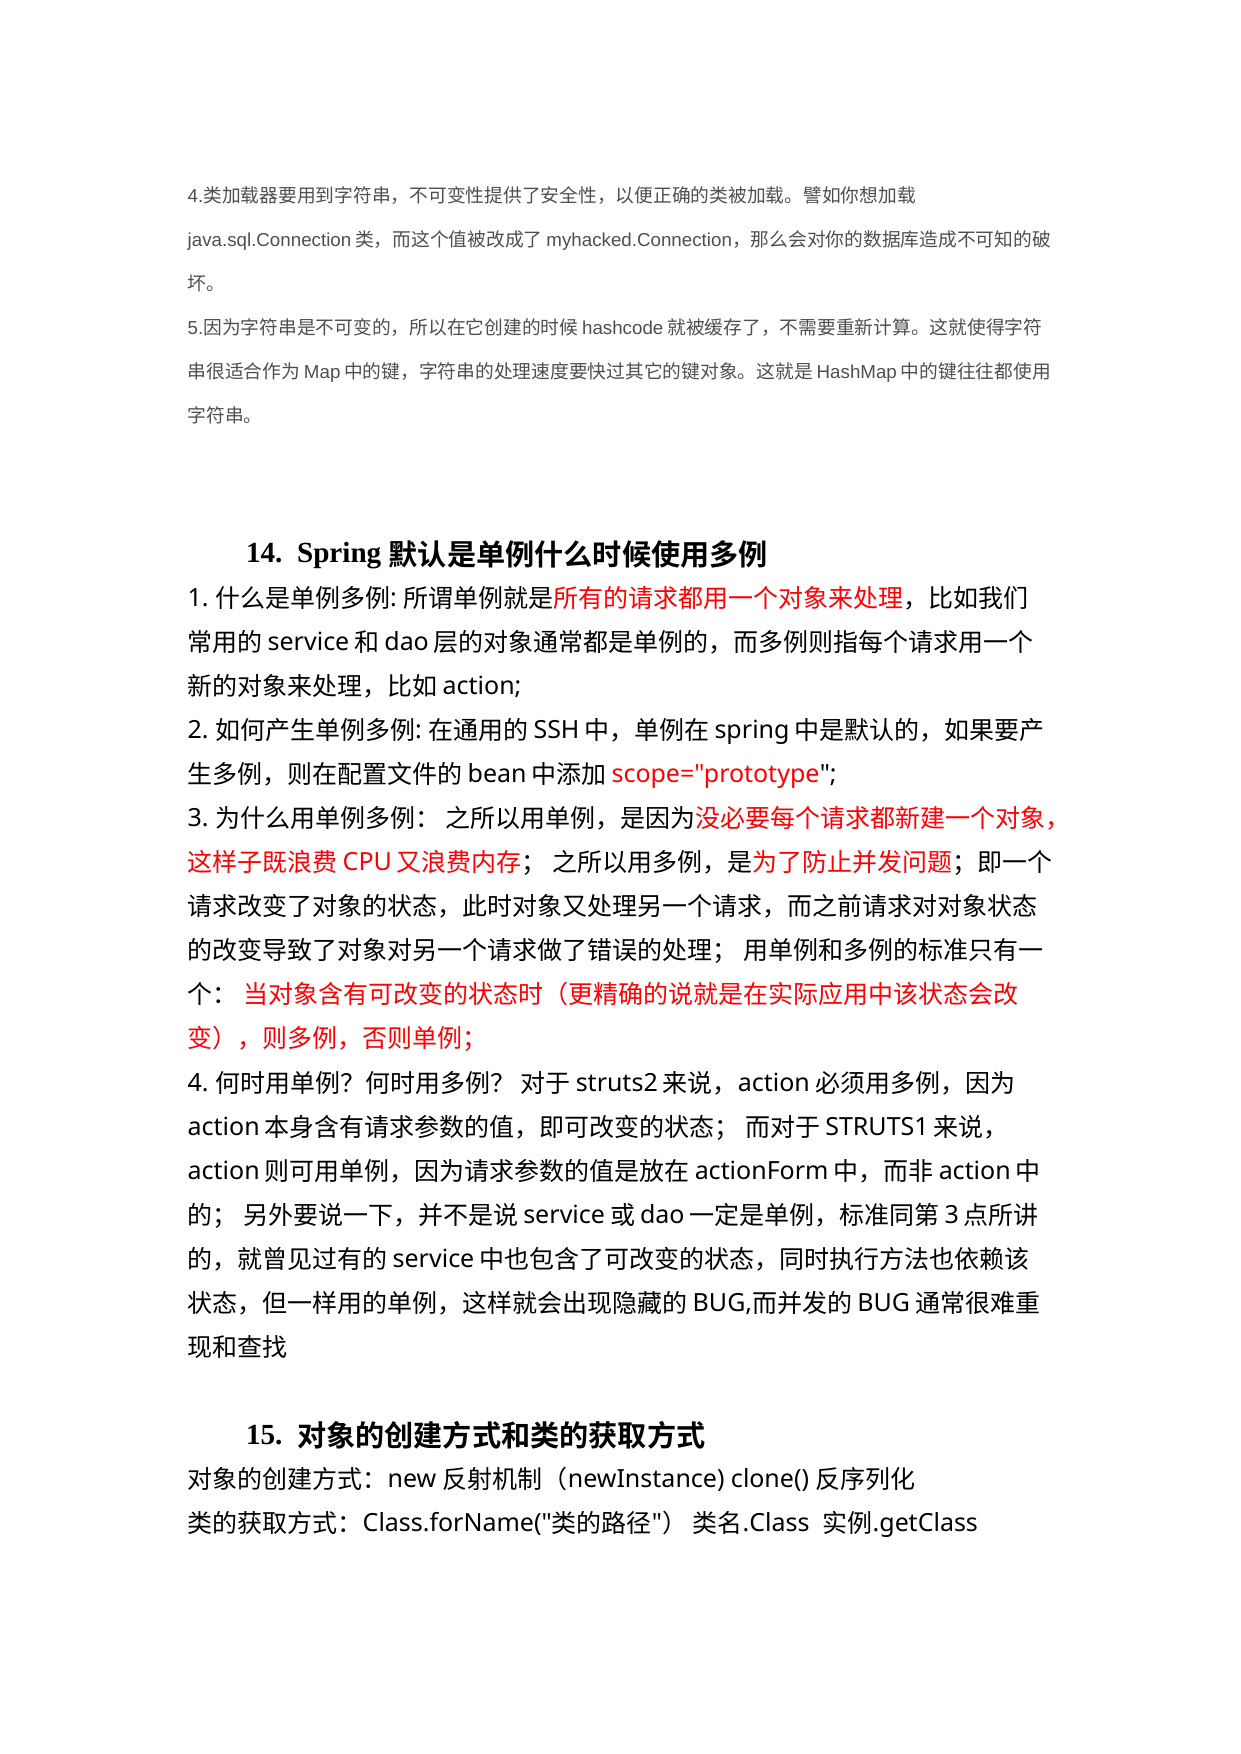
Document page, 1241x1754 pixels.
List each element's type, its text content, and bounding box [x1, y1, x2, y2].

text 对象的创建方式：new 反射机制（newInstance) clone() 反序列化 [187, 1456, 1053, 1500]
text Spring 默认是单例什么时候使用多例 [187, 530, 1053, 574]
text 类的获取方式：Class.forName("类的路径"） 类名.Class 实例.getClass [187, 1500, 1053, 1544]
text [187, 172, 1053, 436]
text 4. 何时用单例？何时用多例？ 对于struts2来说，action必须用多例，因为action本身含有请求参数的值，即可改变的状态； 而对于STRUTS1来说，action则可用单例，因为请求参数的值是放在actionForm中，而非action中的； 另外要说一下，并不是说service或dao一定是单例，标准同第3点所讲的，就曾见过有的service中也包含了可改变的状态，同时执行方法也依赖该状态，但一样用的单例，这样就会出现隐藏的BUG,而并发的BUG通常很难重现和查找 [187, 1059, 1053, 1368]
text 3. 为什么用单例多例： 之所以用单例，是因为没必要每个请求都新建一个对象，这样子既浪费CPU又浪费内存； 之所以用多例，是为了防止并发问题；即一个请求改变了对象的状态，此时对象又处理另一个请求，而之前请求对对象状态的改变导致了对象对另一个请求做了错误的处理； 用单例和多例的标准只有一个： 当对象含有可改变的状态时（更精确的说就是在实际应用中该状态会改变），则多例，否则单例； [187, 795, 1053, 1059]
text 1. 什么是单例多例: 所谓单例就是所有的请求都用一个对象来处理，比如我们常用的service和dao层的对象通常都是单例的，而多例则指每个请求用一个新的对象来处理，比如action; [187, 574, 1053, 707]
text 2. 如何产生单例多例: 在通用的SSH中，单例在spring中是默认的，如果要产生多例，则在配置文件的bean中添加scope="prototype"; [187, 707, 1053, 795]
text 对象的创建方式和类的获取方式 [187, 1412, 1053, 1456]
